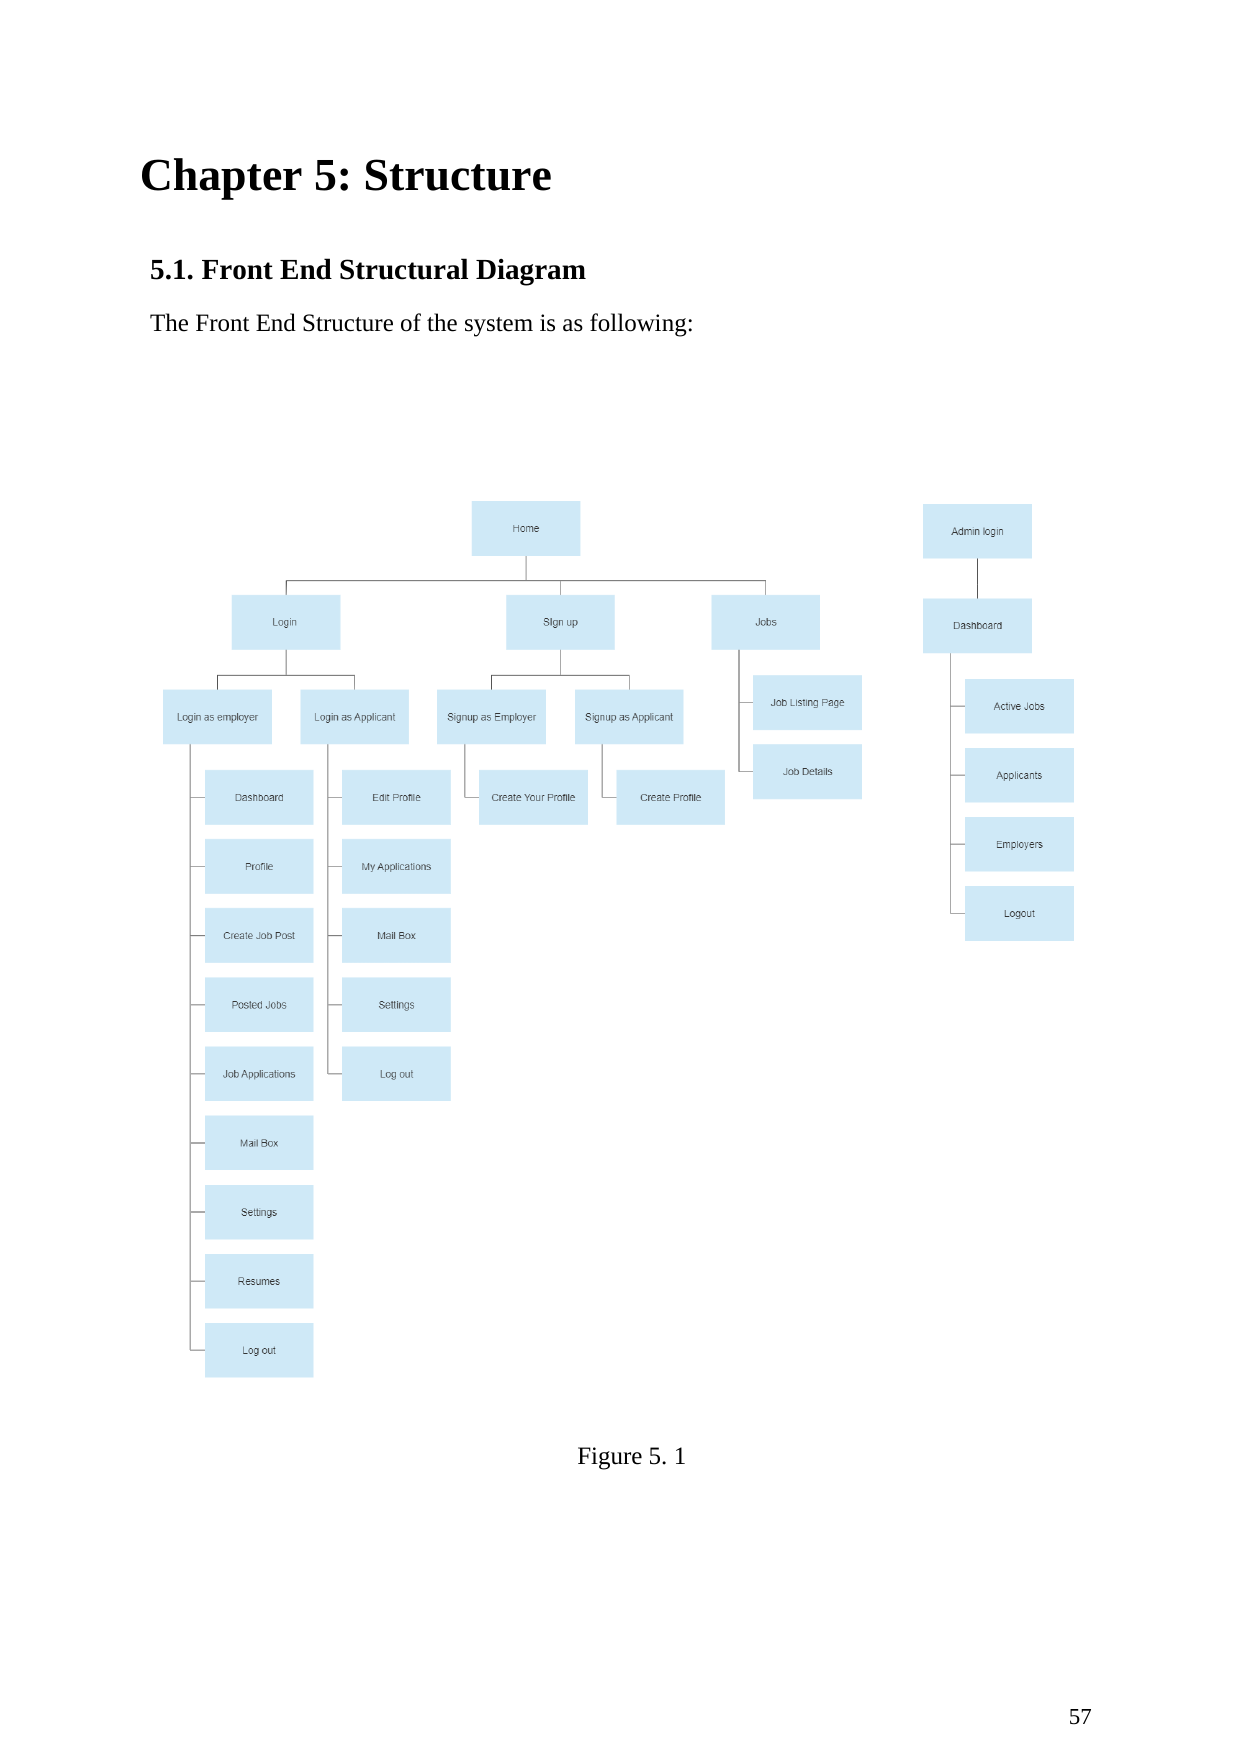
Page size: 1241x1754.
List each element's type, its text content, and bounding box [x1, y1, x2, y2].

subtitle Chapter 5: Structure [139, 148, 1123, 201]
text The Front End Structure of the system is as following: [150, 308, 1123, 337]
picture [155, 492, 1109, 1442]
subtitle Front End Structural Diagram [150, 252, 1123, 286]
